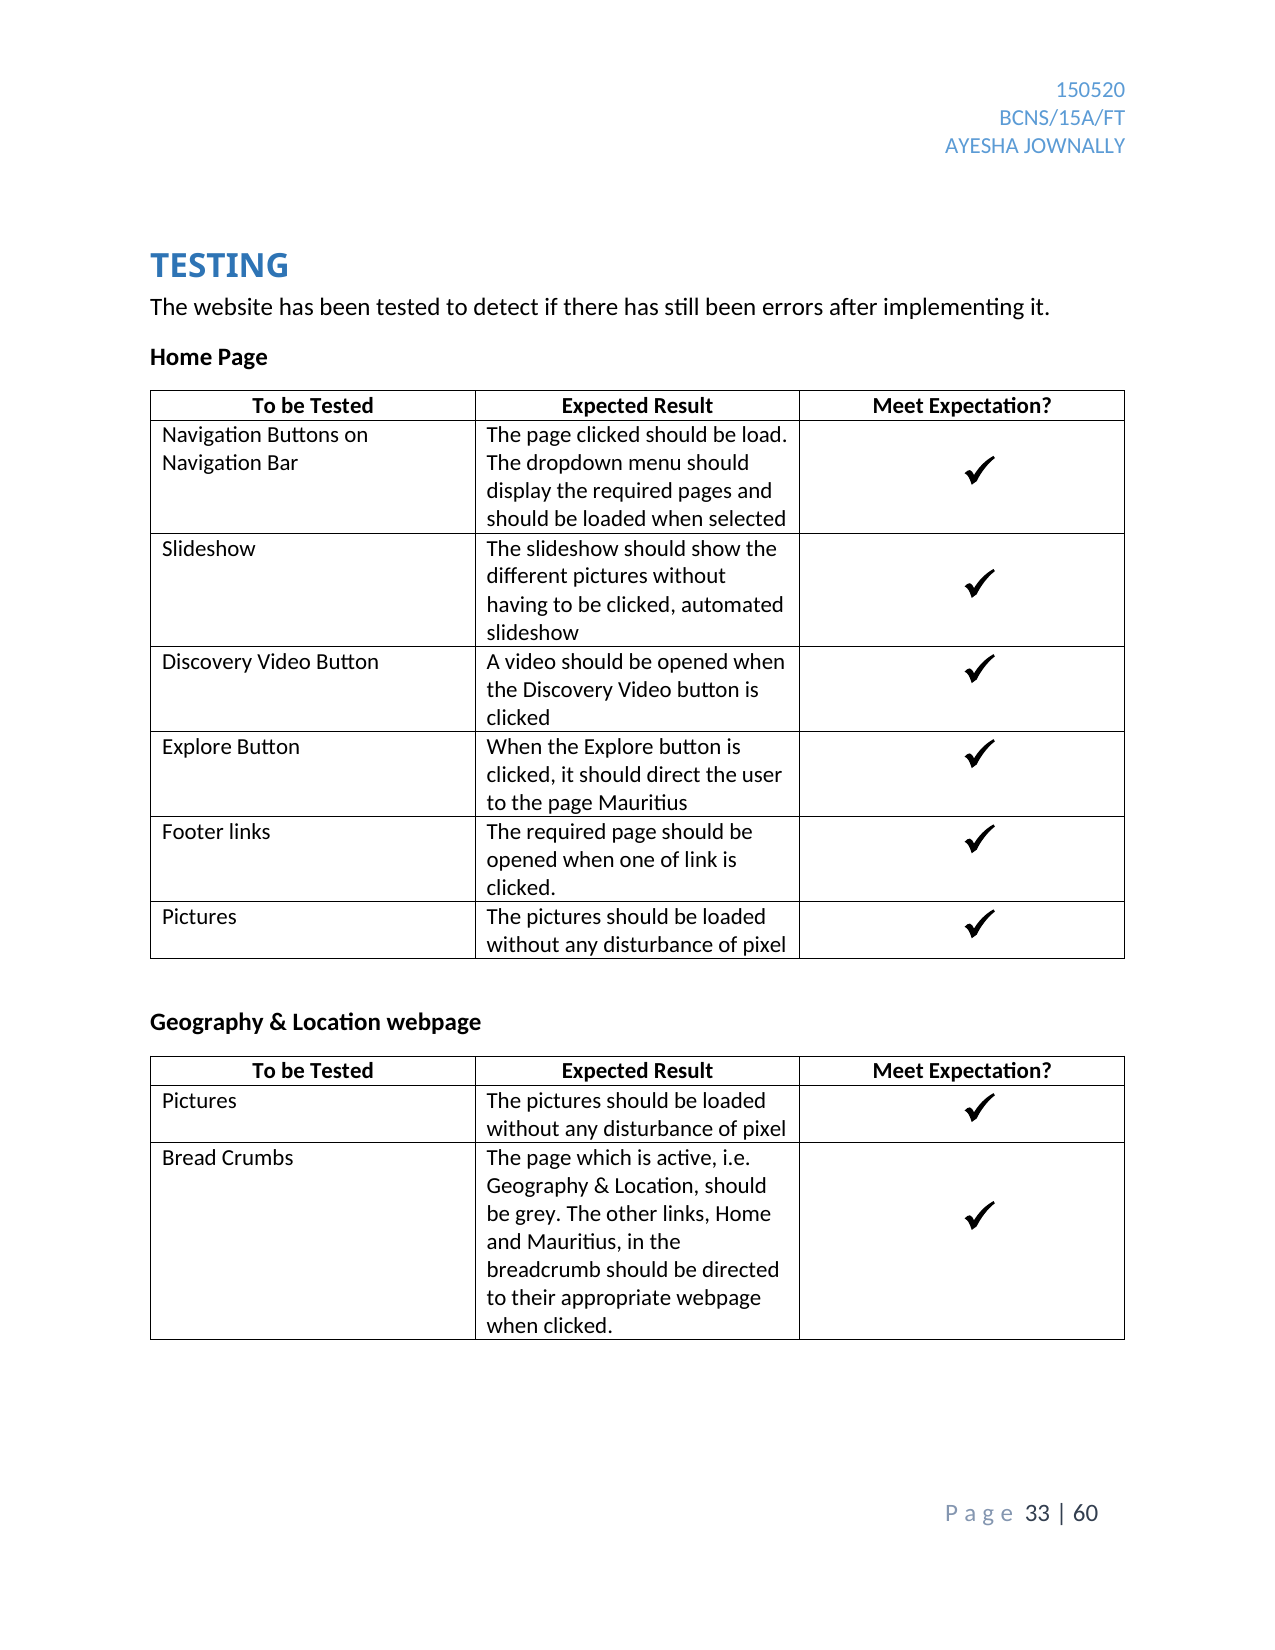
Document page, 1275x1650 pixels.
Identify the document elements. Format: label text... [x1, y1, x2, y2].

text Geography & Location webpage [150, 1006, 1125, 1037]
table_header Expected Result [476, 1057, 799, 1085]
table_cell [800, 1143, 1124, 1339]
table_cell Pictures [151, 1086, 475, 1142]
table_cell Explore Button [151, 732, 475, 816]
table_cell [800, 817, 1124, 901]
table_cell [800, 421, 1124, 533]
table_cell The slideshow should show the different pictures without having to be clicked, automated slideshow [476, 534, 799, 646]
table_header Meet Expectation? [800, 1057, 1124, 1085]
table_cell Pictures [151, 902, 475, 958]
table_cell [800, 1086, 1124, 1142]
table_header To be Tested [151, 391, 475, 419]
table_cell A video should be opened when the Discovery Video button is clicked [476, 647, 799, 731]
table_cell [800, 902, 1124, 958]
table_cell Discovery Video Button [151, 647, 475, 731]
table_cell Bread Crumbs [151, 1143, 475, 1339]
text The website has been tested to detect if there has still been errors after implementing it. [150, 291, 1125, 322]
table_cell The pictures should be loaded without any disturbance of pixel [476, 1086, 799, 1142]
table_cell When the Explore button is clicked, it should direct the user to the page Mauritius [476, 732, 799, 816]
table_cell The pictures should be loaded without any disturbance of pixel [476, 902, 799, 958]
table_cell Footer links [151, 817, 475, 901]
table_cell The required page should be opened when one of link is clicked. [476, 817, 799, 901]
table_header To be Tested [151, 1057, 475, 1085]
table_cell The page clicked should be load. The dropdown menu should display the required pages and should be loaded when selected [476, 421, 799, 533]
subtitle TESTING [150, 242, 1125, 288]
table_header Meet Expectation? [800, 391, 1124, 419]
table_cell [800, 534, 1124, 646]
table_cell [800, 647, 1124, 731]
table_cell Slideshow [151, 534, 475, 646]
table_cell Navigation Buttons on Navigation Bar [151, 421, 475, 533]
table_cell [800, 732, 1124, 816]
table_cell The page which is active, i.e. Geography & Location, should be grey. The other links, Home and Mauritius, in the breadcrumb should be directed to their appropriate webpage when clicked. [476, 1143, 799, 1339]
table_header Expected Result [476, 391, 799, 419]
text Home Page [150, 341, 1125, 371]
